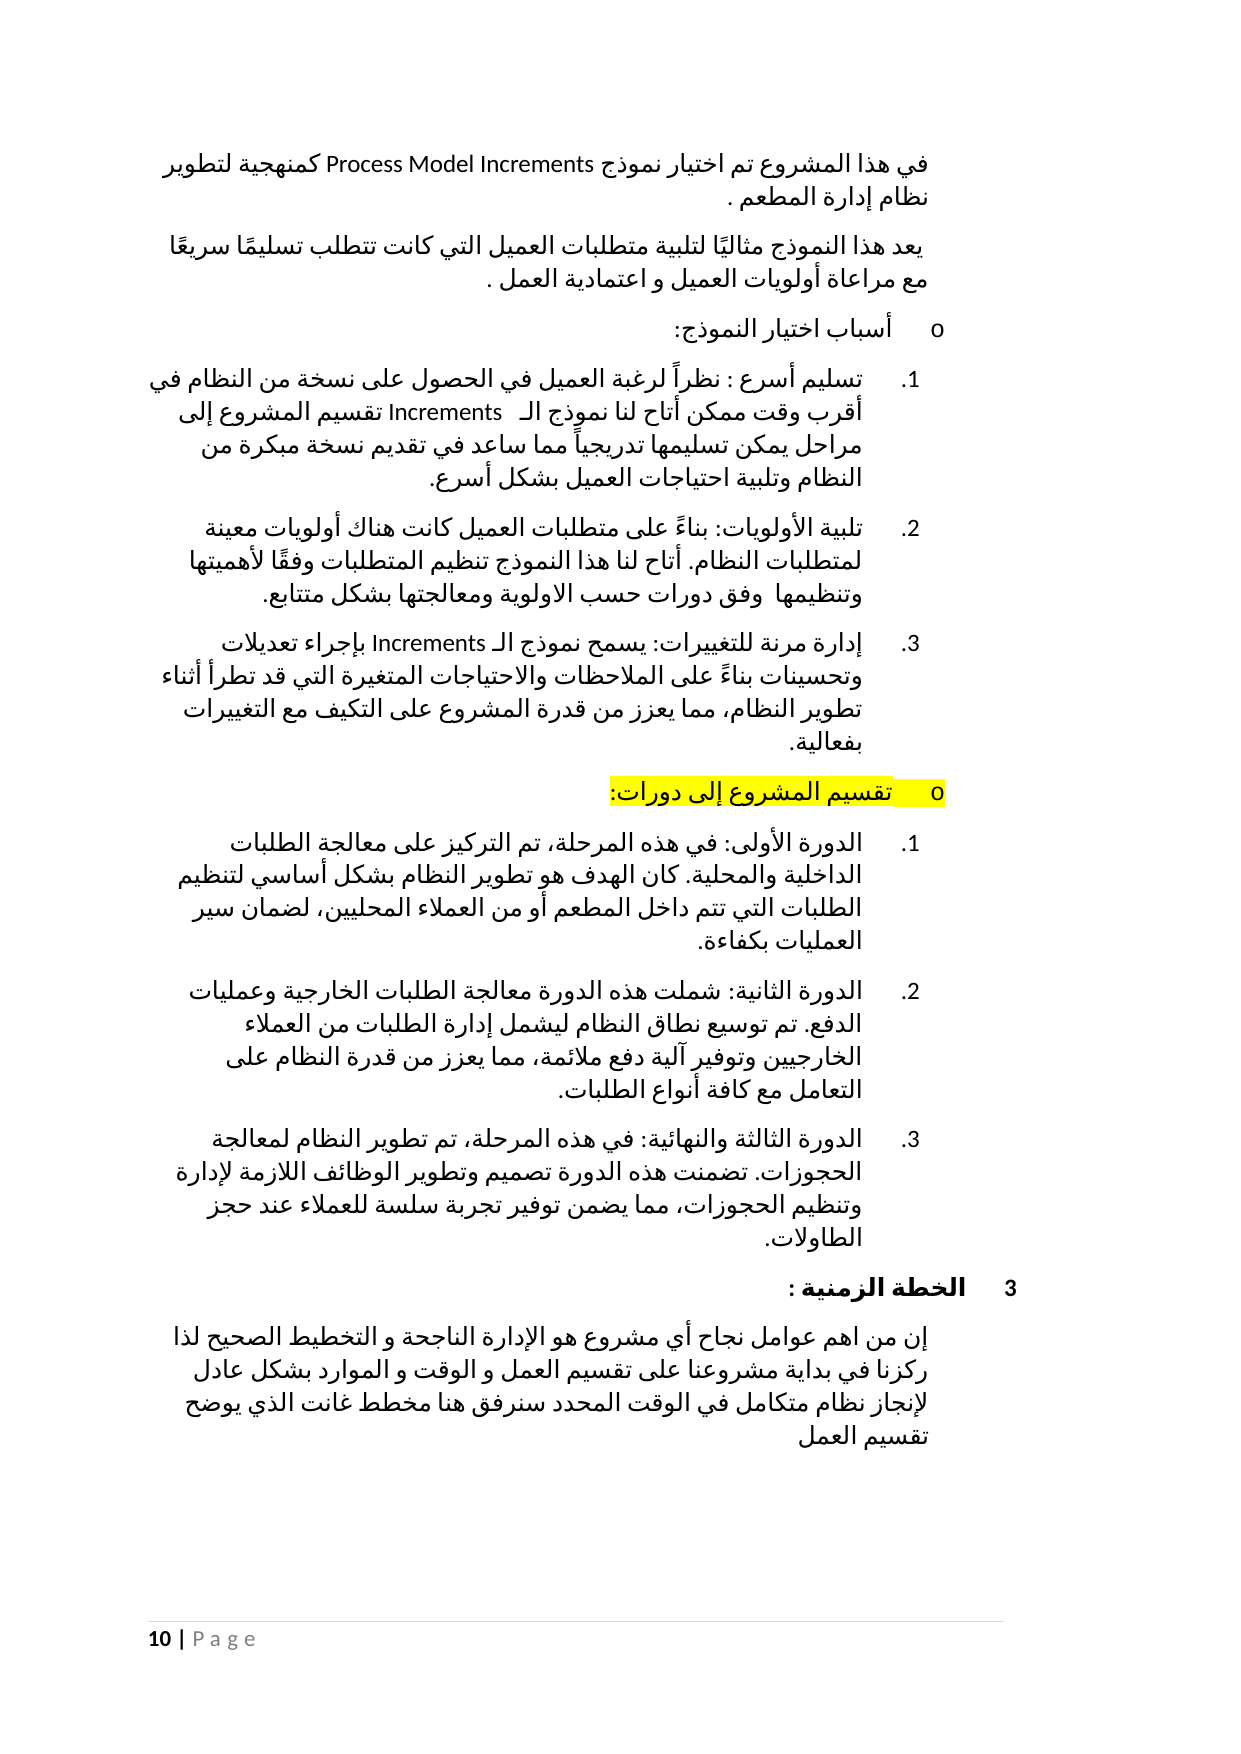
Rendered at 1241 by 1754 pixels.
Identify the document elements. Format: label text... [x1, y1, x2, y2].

list تلبية الأولويات: بناءً على متطلبات العميل كانت هناك أولويات معينة لمتطلبات النظام. أتاح لنا هذا النموذج تنظيم المتطلبات وفقًا لأهميتها وتنظيمها وفق دورات حسب الاولوية ومعالجتها بشكل متتابع. [148, 512, 901, 608]
list تسليم أسرع : نظراً لرغبة العميل في الحصول على نسخة من النظام في أقرب وقت ممكن أتاح لنا نموذج الـ Increments تقسيم المشروع إلى مراحل يمكن تسليمها تدريجياً مما ساعد في تقديم نسخة مبكرة من النظام وتلبية احتياجات العميل بشكل أسرع. [148, 364, 901, 493]
list الخطة الزمنية : [148, 1272, 1004, 1302]
list إدارة مرنة للتغييرات: يسمح نموذج الـ Increments بإجراء تعديلات وتحسينات بناءً على الملاحظات والاحتياجات المتغيرة التي قد تطرأ أثناء تطوير النظام، مما يعزز من قدرة المشروع على التكيف مع التغييرات بفعالية. [148, 627, 901, 757]
list الدورة الثالثة والنهائية: في هذه المرحلة، تم تطوير النظام لمعالجة الحجوزات. تضمنت هذه الدورة تصميم وتطوير الوظائف اللازمة لإدارة وتنظيم الحجوزات، مما يضمن توفير تجربة سلسة للعملاء عند حجز الطاولات. [148, 1123, 901, 1253]
list الدورة الثانية: شملت هذه الدورة معالجة الطلبات الخارجية وعمليات الدفع. تم توسيع نطاق النظام ليشمل إدارة الطلبات من العملاء الخارجيين وتوفير آلية دفع ملائمة، مما يعزز من قدرة النظام على التعامل مع كافة أنواع الطلبات. [148, 975, 901, 1104]
list أسباب اختيار النموذج: [148, 313, 930, 344]
list الدورة الأولى: في هذه المرحلة، تم التركيز على معالجة الطلبات الداخلية والمحلية. كان الهدف هو تطوير النظام بشكل أساسي لتنظيم الطلبات التي تتم داخل المطعم أو من العملاء المحليين، لضمان سير العمليات بكفاءة. [148, 827, 901, 956]
text إن من اهم عوامل نجاح أي مشروع هو الإدارة الناجحة و التخطيط الصحيح لذا ركزنا في بداية مشروعنا على تقسيم العمل و الوقت و الموارد بشكل عادل لإنجاز نظام متكامل في الوقت المحدد سنرفق هنا مخطط غانت الذي يوضح تقسيم العمل [148, 1321, 929, 1451]
list تقسيم المشروع إلى دورات: [148, 776, 893, 807]
text في هذا المشروع تم اختيار نموذج Process Model Increments كمنهجية لتطوير نظام إدارة المطعم . [148, 148, 929, 211]
text يعد هذا النموذج مثاليًا لتلبية متطلبات العميل التي كانت تتطلب تسليمًا سريعًا مع مراعاة أولويات العميل و اعتمادية العمل . [148, 230, 929, 294]
